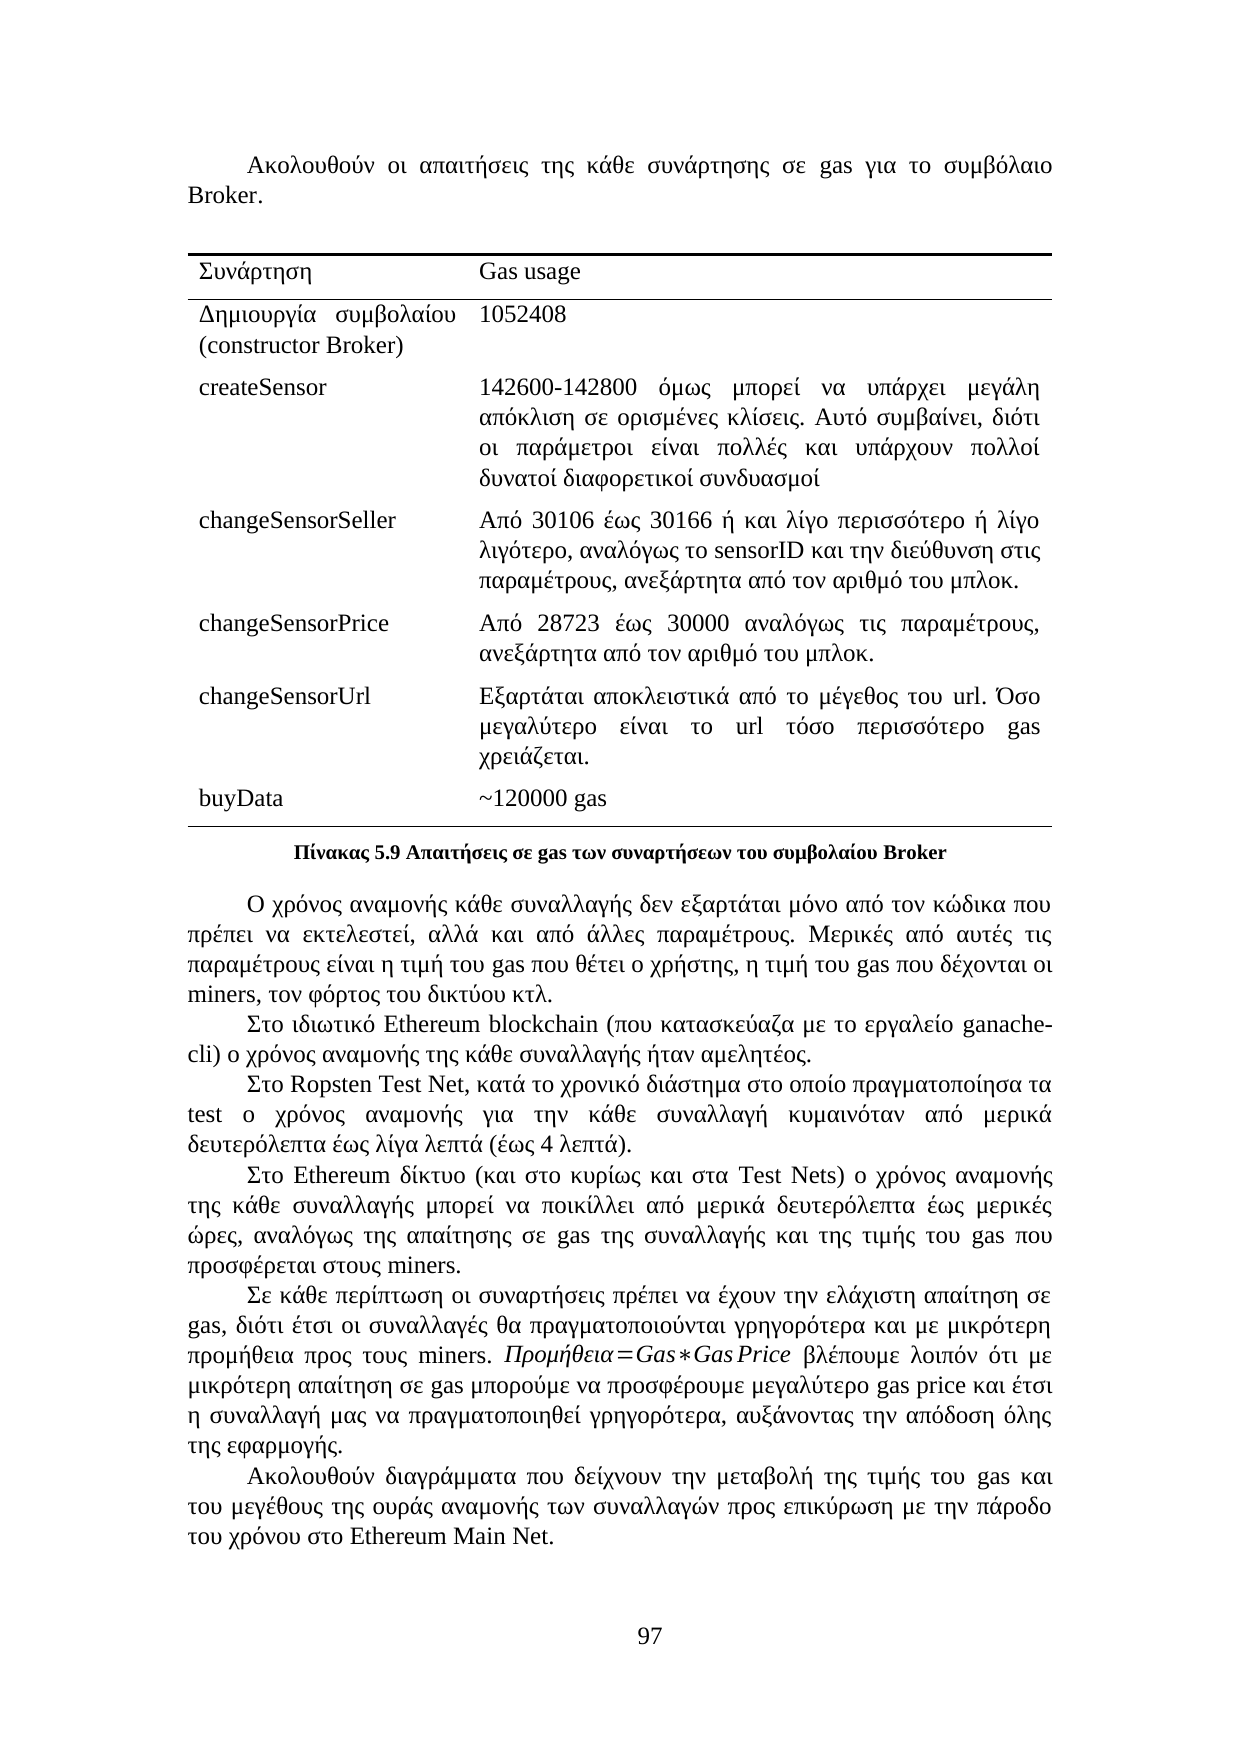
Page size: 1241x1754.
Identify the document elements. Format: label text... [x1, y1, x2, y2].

table_header Gas usage [468, 256, 1052, 298]
table_header Συνάρτηση [188, 256, 468, 298]
text Πίνακας 5.9 Απαιτήσεις σε gas των συναρτήσεων του συμβολαίου Broker [187, 840, 1053, 864]
table_cell 142600-142800 όμως μπορεί να υπάρχει μεγάλη απόκλιση σε ορισμένες κλίσεις. Αυτό συμβαίνει, διότι οι παράμετροι είναι πολλές και υπάρχουν πολλοί δυνατοί διαφορετικοί συνδυασμοί [468, 372, 1052, 505]
table_cell changeSensorUrl [188, 681, 468, 783]
table_cell Από 30106 έως 30166 ή και λίγο περισσότερο ή λίγο λιγότερο, αναλόγως το sensorID και την διεύθυνση στις παραμέτρους, ανεξάρτητα από τον αριθμό του μπλοκ. [468, 505, 1052, 608]
text Στο Ethereum δίκτυο (και στο κυρίως και στα Test Nets) ο χρόνος αναμονής της κάθε συναλλαγής μπορεί να ποικίλλει από μερικά δευτερόλεπτα έως μερικές ώρες, αναλόγως της απαίτησης σε gas της συναλλαγής και της τιμής του gas που προσφέρεται στους miners. [187, 1160, 1053, 1279]
table_cell buyData [188, 784, 468, 826]
table_cell Εξαρτάται αποκλειστικά από το μέγεθος του url. Όσο μεγαλύτερο είναι το url τόσο περισσότερο gas χρειάζεται. [468, 681, 1052, 783]
table_cell Δημιουργία συμβολαίου (constructor Broker) [188, 300, 468, 372]
table_cell changeSensorSeller [188, 505, 468, 608]
text Ο χρόνος αναμονής κάθε συναλλαγής δεν εξαρτάται μόνο από τον κώδικα που πρέπει να εκτελεστεί, αλλά και από άλλες παραμέτρους. Μερικές από αυτές τις παραμέτρους είναι η τιμή του gas που θέτει ο χρήστης, η τιμή του gas που δέχονται οι miners, τον φόρτος του δικτύου κτλ. [187, 889, 1053, 1008]
table_cell Από 28723 έως 30000 αναλόγως τις παραμέτρους, ανεξάρτητα από τον αριθμό του μπλοκ. [468, 608, 1052, 681]
table_cell createSensor [188, 372, 468, 505]
text Σε κάθε περίπτωση οι συναρτήσεις πρέπει να έχουν την ελάχιστη απαίτηση σε gas, διότι έτσι οι συναλλαγές θα πραγματοποιούνται γρηγορότερα και με μικρότερη προμήθεια προς τους miners. βλέπουμε λοιπόν ότι με μικρότερη απαίτηση σε gas μπορούμε να προσφέρουμε μεγαλύτερο gas price και έτσι η συναλλαγή μας να πραγματοποιηθεί γρηγορότερα, αυξάνοντας την απόδοση όλης της εφαρμογής. [187, 1280, 1053, 1459]
text Στο Ropsten Test Net, κατά το χρονικό διάστημα στο οποίο πραγματοποίησα τα test ο χρόνος αναμονής για την κάθε συναλλαγή κυμαινόταν από μερικά δευτερόλεπτα έως λίγα λεπτά (έως 4 λεπτά). [187, 1069, 1053, 1158]
text Ακολουθούν οι απαιτήσεις της κάθε συνάρτησης σε gas για το συμβόλαιο Broker. [187, 150, 1053, 209]
text Στο ιδιωτικό Ethereum blockchain (που κατασκεύαζα με το εργαλείο ganache-cli) ο χρόνος αναμονής της κάθε συναλλαγής ήταν αμελητέος. [187, 1009, 1053, 1068]
table_cell 1052408 [468, 300, 1052, 372]
table_cell ~120000 gas [468, 784, 1052, 826]
table_cell changeSensorPrice [188, 608, 468, 681]
text Ακολουθούν διαγράμματα που δείχνουν την μεταβολή της τιμής του gas και του μεγέθους της ουράς αναμονής των συναλλαγών προς επικύρωση με την πάροδο του χρόνου στο Ethereum Main Net. [187, 1461, 1053, 1550]
